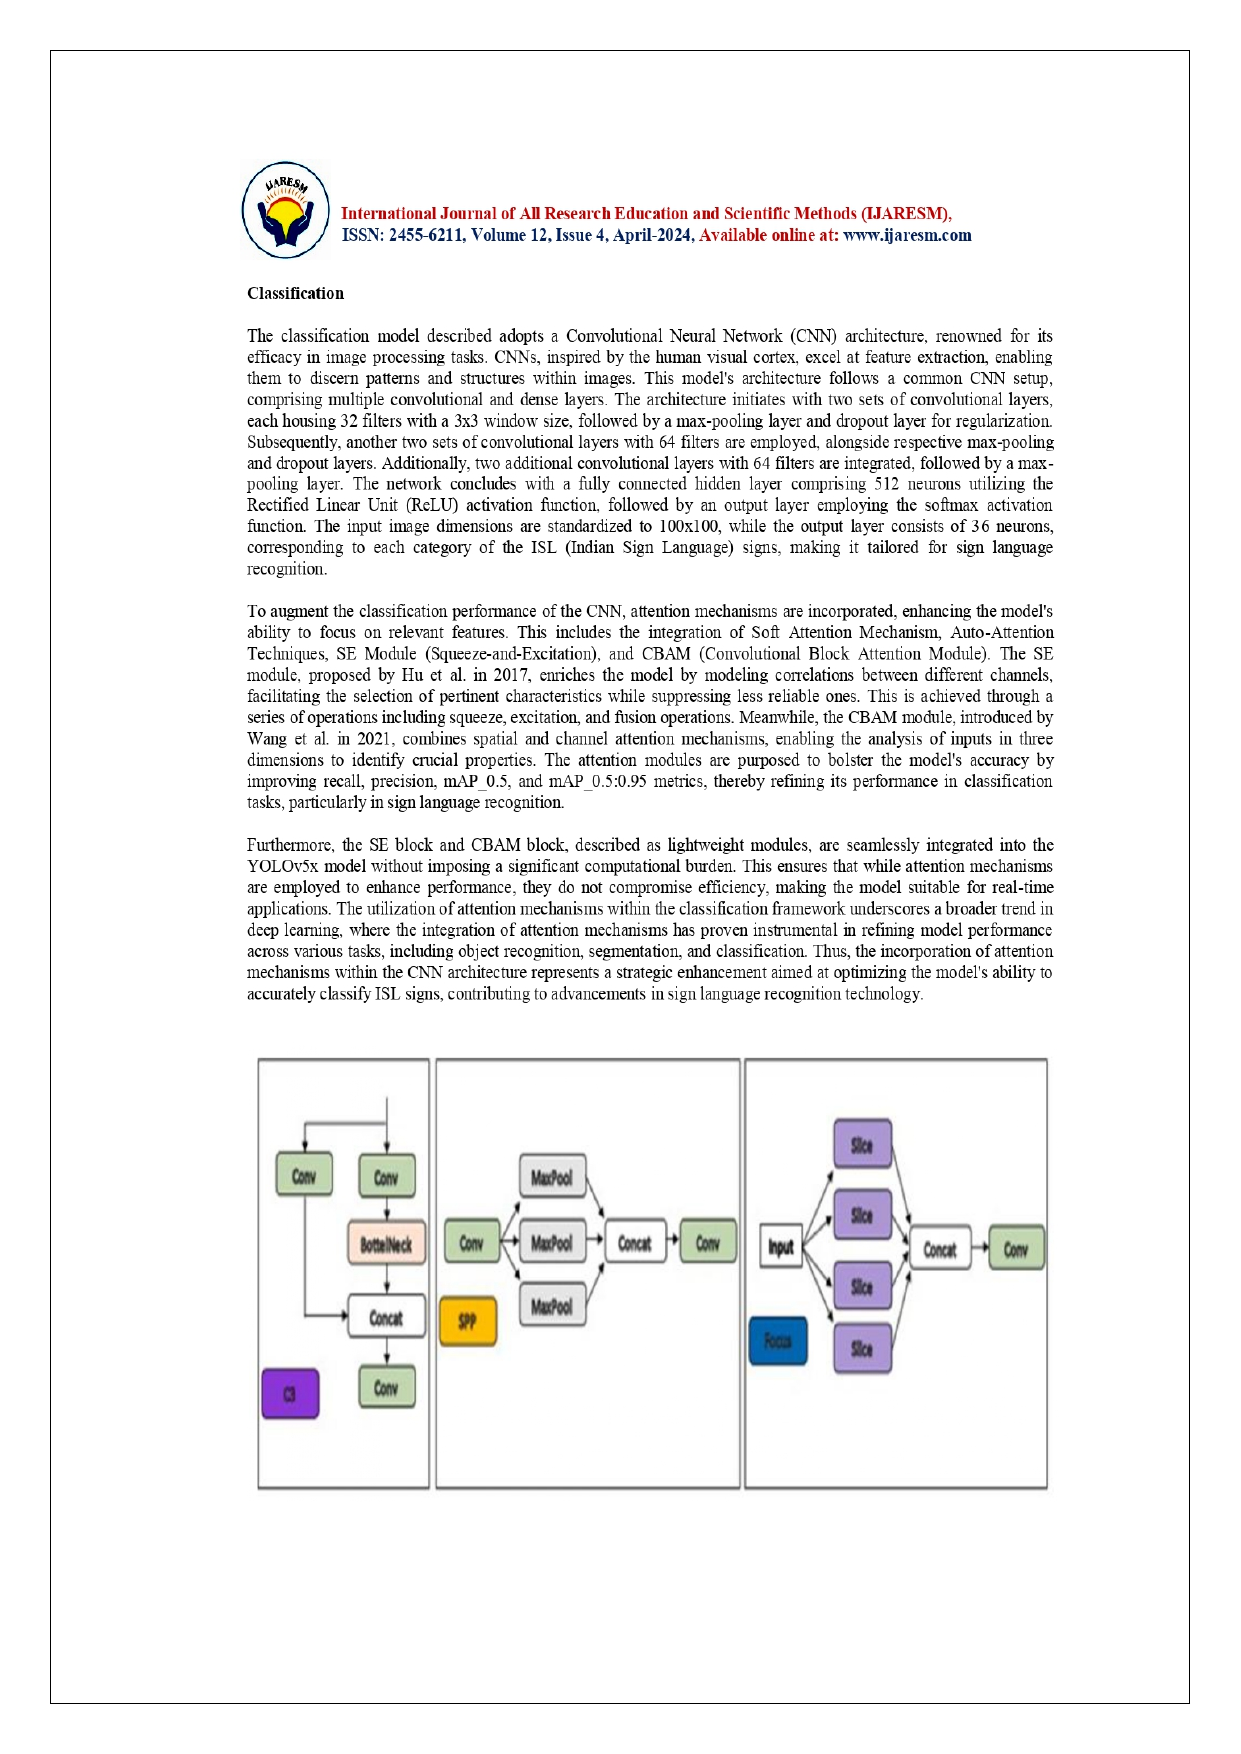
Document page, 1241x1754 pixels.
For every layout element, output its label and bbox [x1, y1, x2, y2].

picture [150, 150, 1150, 1604]
